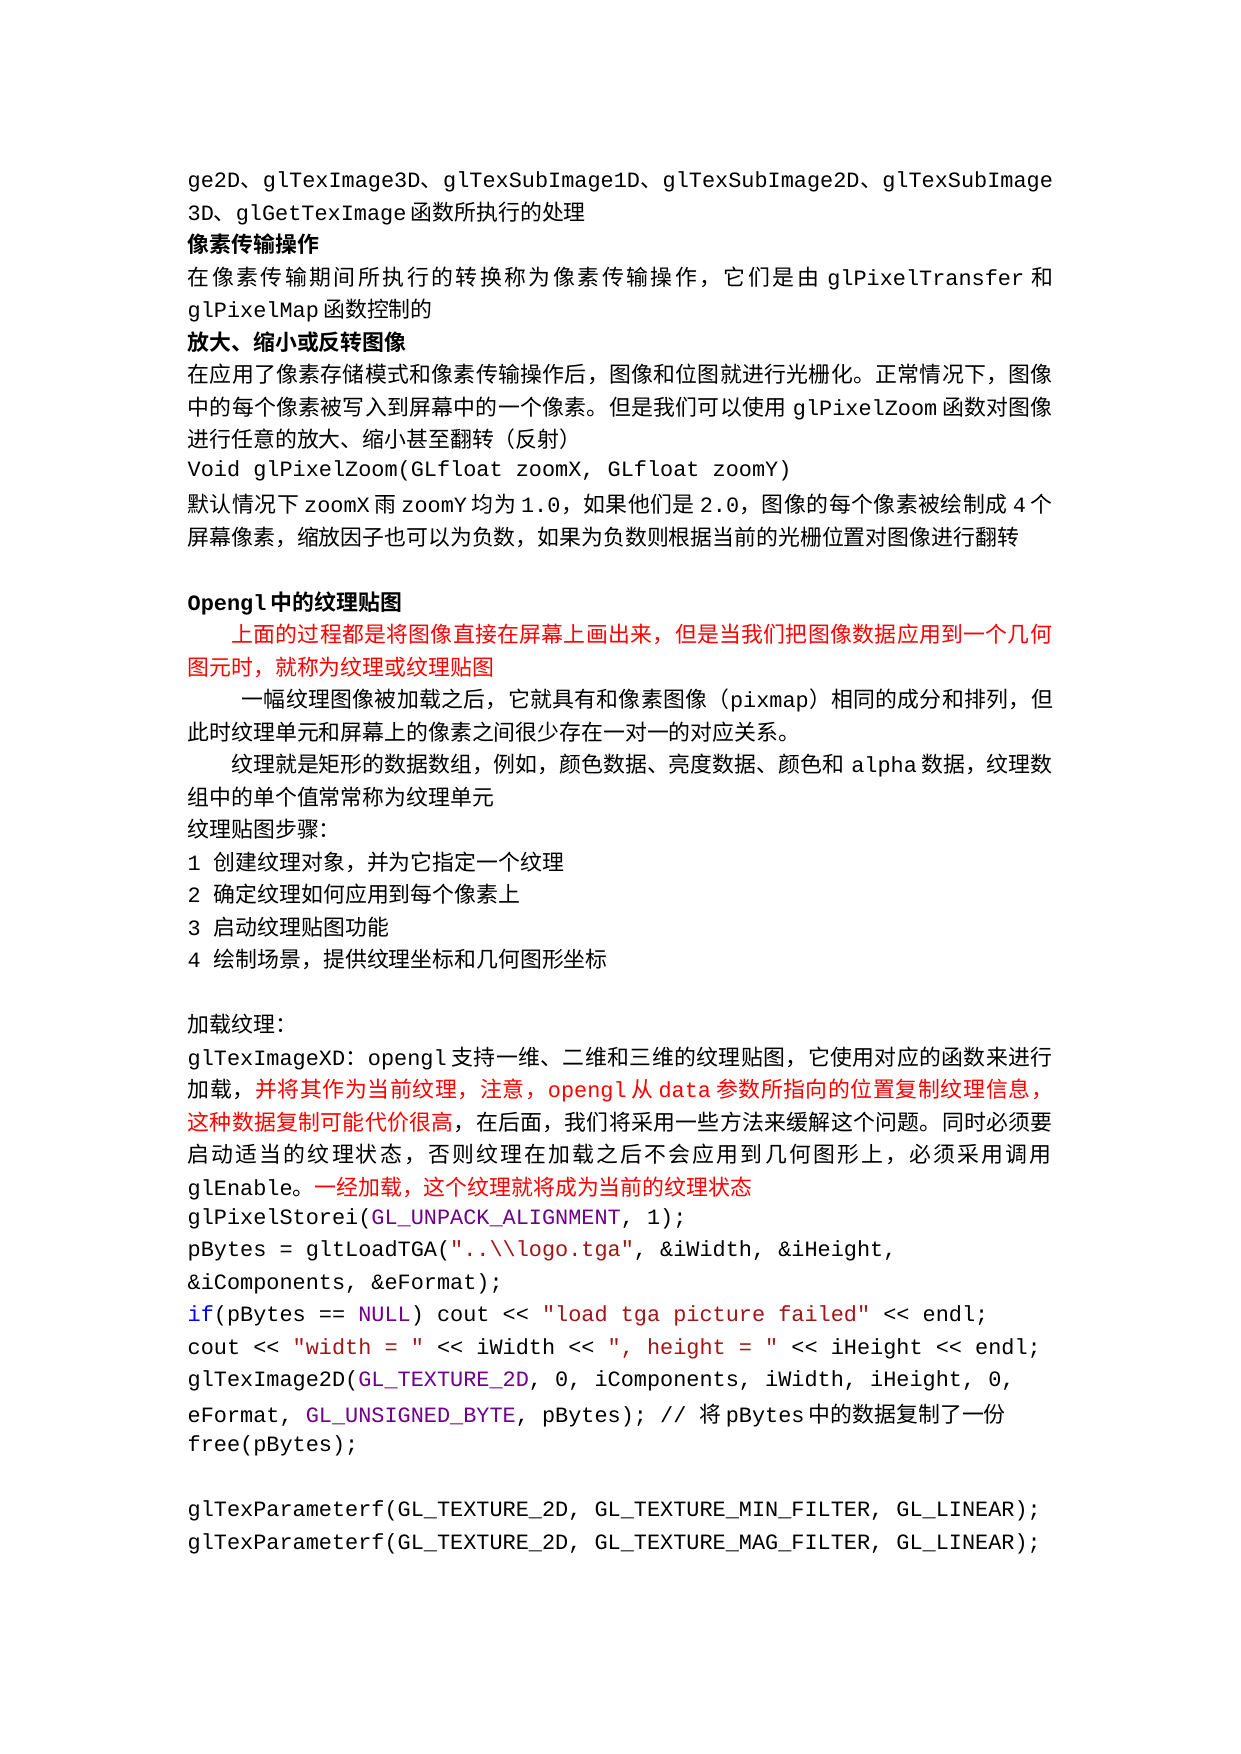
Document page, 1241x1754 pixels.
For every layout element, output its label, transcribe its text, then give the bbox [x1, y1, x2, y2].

text 放大、缩小或反转图像 [187, 324, 1053, 357]
text 3 启动纹理贴图功能 [187, 909, 1053, 942]
text cout << "width = " << iWidth << ", height = " << iHeight << endl; [187, 1332, 1053, 1364]
text 一幅纹理图像被加载之后，它就具有和像素图像（pixmap）相同的成分和排列，但此时纹理单元和屏幕上的像素之间很少存在一对一的对应关系。 [187, 682, 1053, 747]
text glTexImage2D(GL_TEXTURE_2D, 0, iComponents, iWidth, iHeight, 0, eFormat, GL_UNSIGNED_BYTE, pBytes); // 将pBytes中的数据复制了一份 [187, 1364, 1053, 1429]
text Opengl中的纹理贴图 [187, 584, 1053, 617]
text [187, 162, 1053, 227]
text 4 绘制场景，提供纹理坐标和几何图形坐标 [187, 942, 1053, 974]
text glTexParameterf(GL_TEXTURE_2D, GL_TEXTURE_MIN_FILTER, GL_LINEAR); [187, 1494, 1053, 1527]
text 默认情况下zoomX雨zoomY均为1.0，如果他们是2.0，图像的每个像素被绘制成4个屏幕像素，缩放因子也可以为负数，如果为负数则根据当前的光栅位置对图像进行翻转 [187, 487, 1053, 552]
text glPixelStorei(GL_UNPACK_ALIGNMENT, 1); [187, 1202, 1053, 1234]
text glTexImageXD：opengl支持一维、二维和三维的纹理贴图，它使用对应的函数来进行加载，并将其作为当前纹理，注意，opengl从data参数所指向的位置复制纹理信息，这种数据复制可能代价很高，在后面，我们将采用一些方法来缓解这个问题。同时必须要启动适当的纹理状态，否则纹理在加载之后不会应用到几何图形上，必须采用调用glEnable。一经加载，这个纹理就将成为当前的纹理状态 [187, 1039, 1053, 1202]
text if(pBytes == NULL) cout << "load tga picture failed" << endl; [187, 1299, 1053, 1332]
text Void glPixelZoom(GLfloat zoomX, GLfloat zoomY) [187, 454, 1053, 487]
text 2 确定纹理如何应用到每个像素上 [187, 877, 1053, 909]
text 在应用了像素存储模式和像素传输操作后，图像和位图就进行光栅化。正常情况下，图像中的每个像素被写入到屏幕中的一个像素。但是我们可以使用glPixelZoom函数对图像进行任意的放大、缩小甚至翻转（反射） [187, 357, 1053, 454]
text 上面的过程都是将图像直接在屏幕上画出来，但是当我们把图像数据应用到一个几何图元时，就称为纹理或纹理贴图 [187, 617, 1053, 682]
text pBytes = gltLoadTGA("..\\logo.tga", &iWidth, &iHeight, &iComponents, &eFormat); [187, 1234, 1053, 1299]
text 1 创建纹理对象，并为它指定一个纹理 [187, 844, 1053, 877]
text glTexParameterf(GL_TEXTURE_2D, GL_TEXTURE_MAG_FILTER, GL_LINEAR); [187, 1527, 1053, 1559]
text 在像素传输期间所执行的转换称为像素传输操作，它们是由glPixelTransfer和glPixelMap函数控制的 [187, 259, 1053, 324]
text 像素传输操作 [187, 227, 1053, 259]
text 纹理贴图步骤： [187, 812, 1053, 844]
text free(pBytes); [187, 1429, 1053, 1462]
text 加载纹理： [187, 1007, 1053, 1039]
text 纹理就是矩形的数据数组，例如，颜色数据、亮度数据、颜色和alpha数据，纹理数组中的单个值常常称为纹理单元 [187, 747, 1053, 812]
